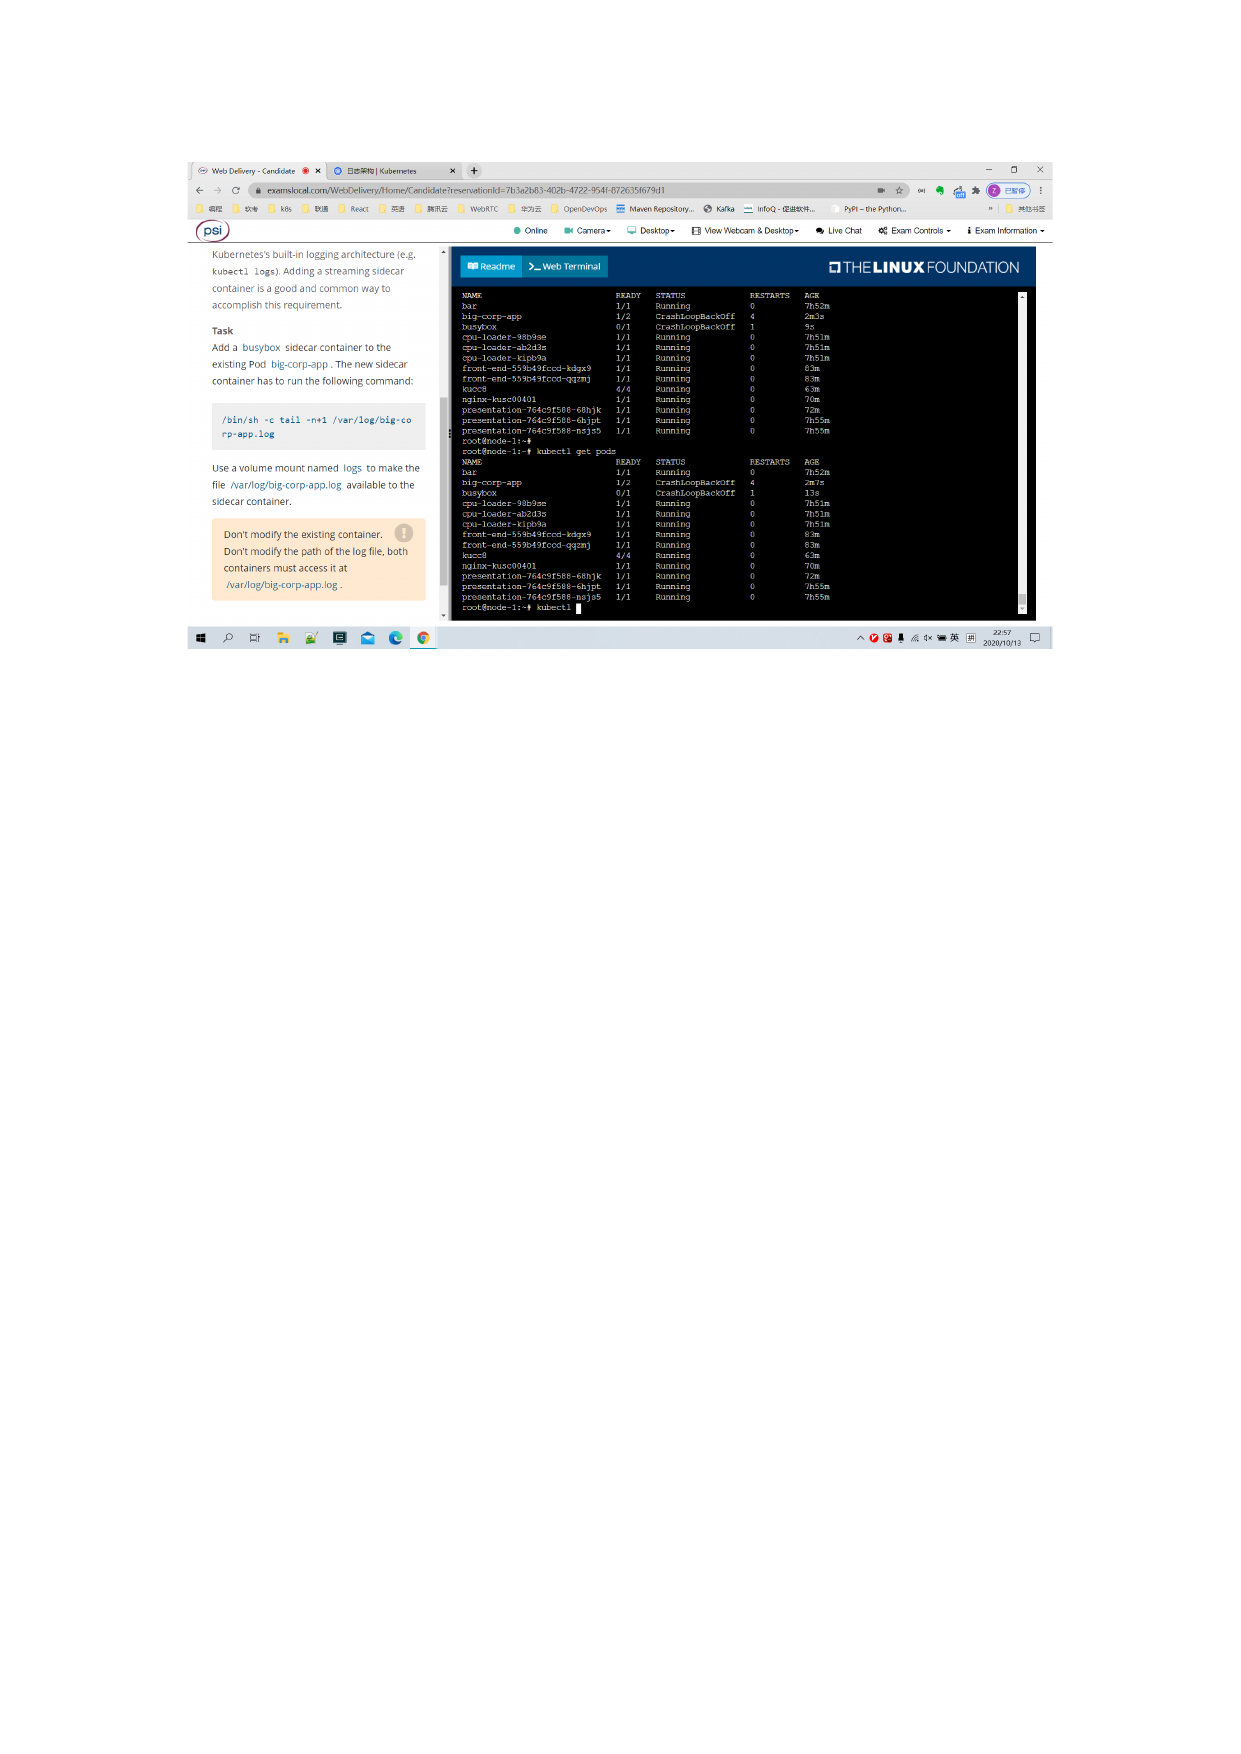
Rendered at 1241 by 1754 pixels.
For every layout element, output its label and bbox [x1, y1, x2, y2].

picture [187, 162, 1053, 649]
